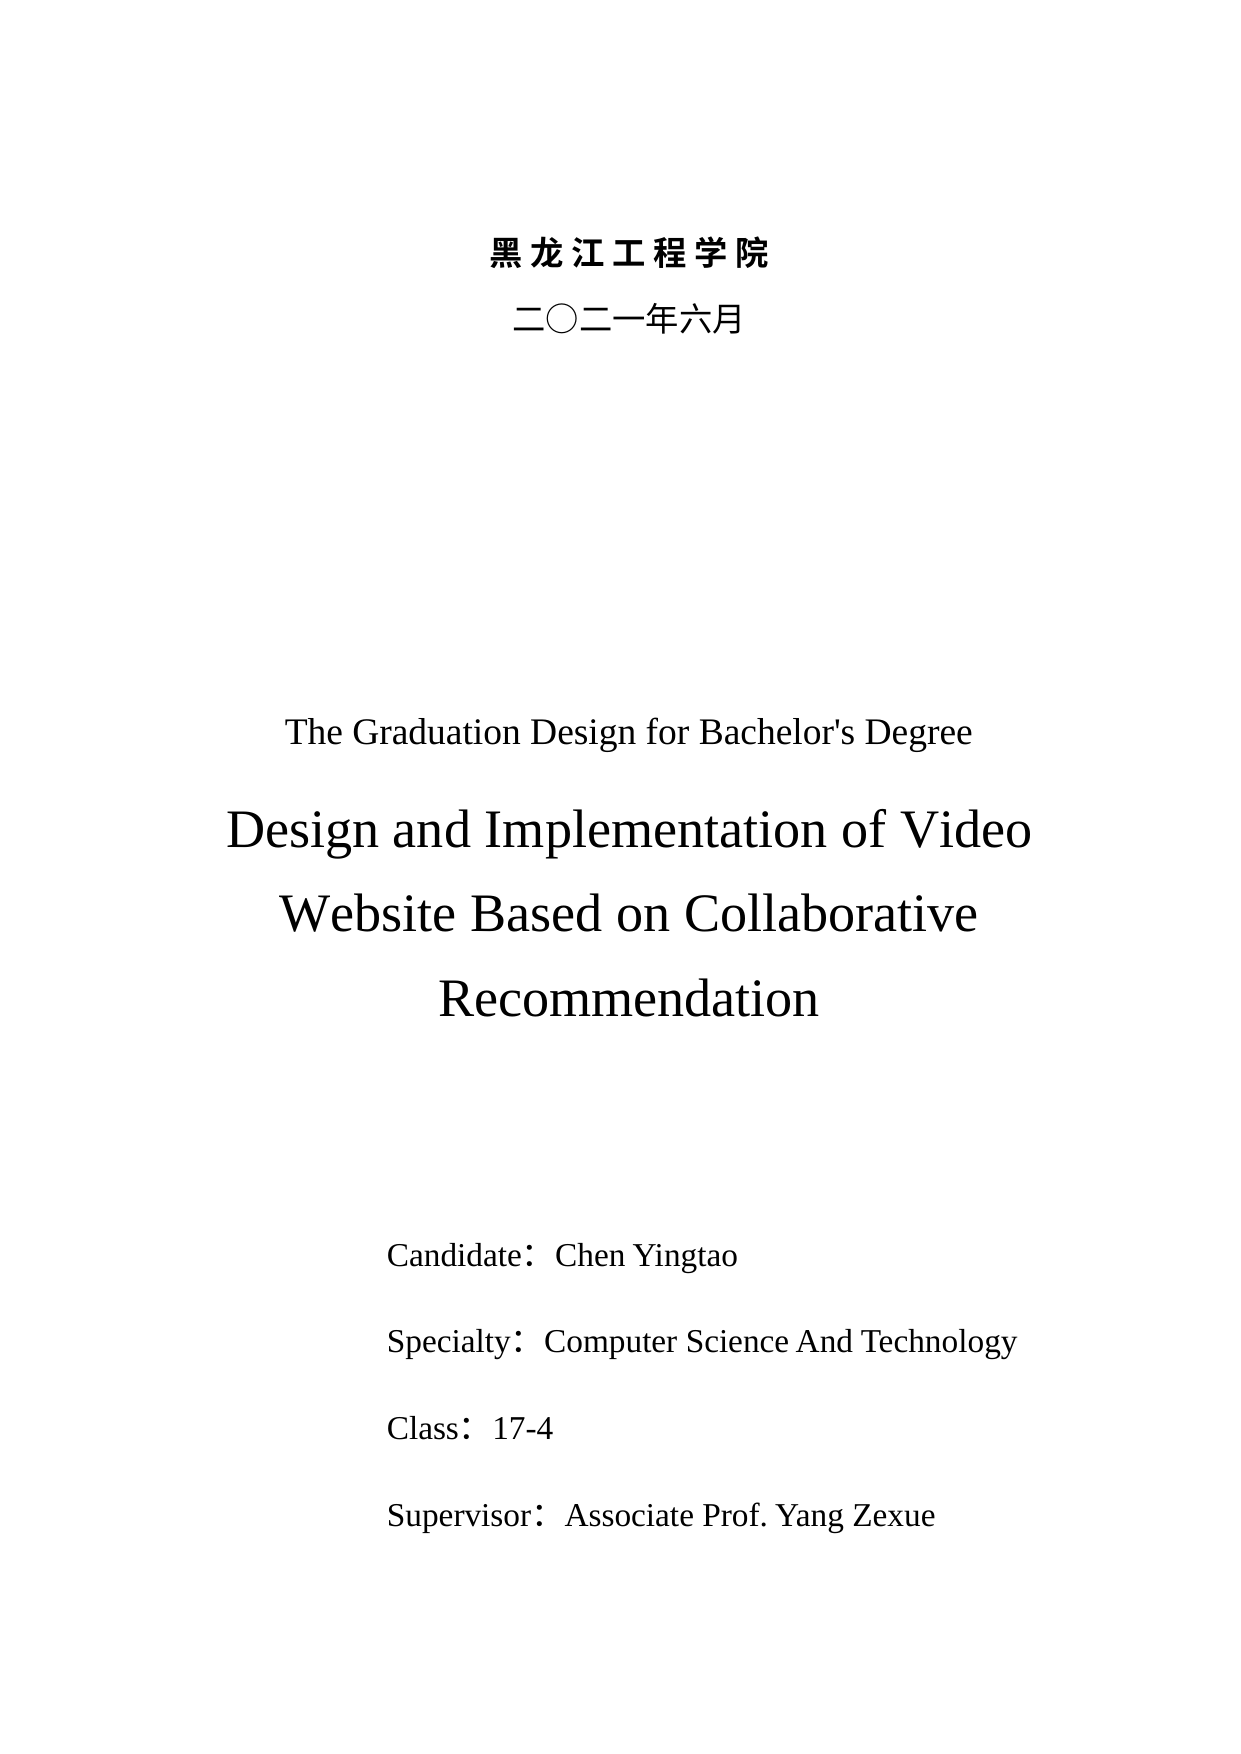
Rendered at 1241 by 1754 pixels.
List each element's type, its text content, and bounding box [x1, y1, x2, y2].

text Class：17-4 [165, 1401, 1093, 1449]
text The Graduation Design for Bachelor's Degree [165, 698, 1093, 764]
text Design and Implementation of Video Website Based on Collaborative Recommendation [165, 797, 1093, 1028]
text Specialty：Computer Science And Technology [165, 1314, 1093, 1362]
text Supervisor：Associate Prof. Yang Zexue [165, 1488, 1093, 1536]
text Candidate：Chen Yingtao [165, 1227, 1093, 1276]
text 二○二一年六月 [165, 292, 1093, 341]
text 黑 龙 江 工 程 学 院 [165, 227, 1093, 275]
